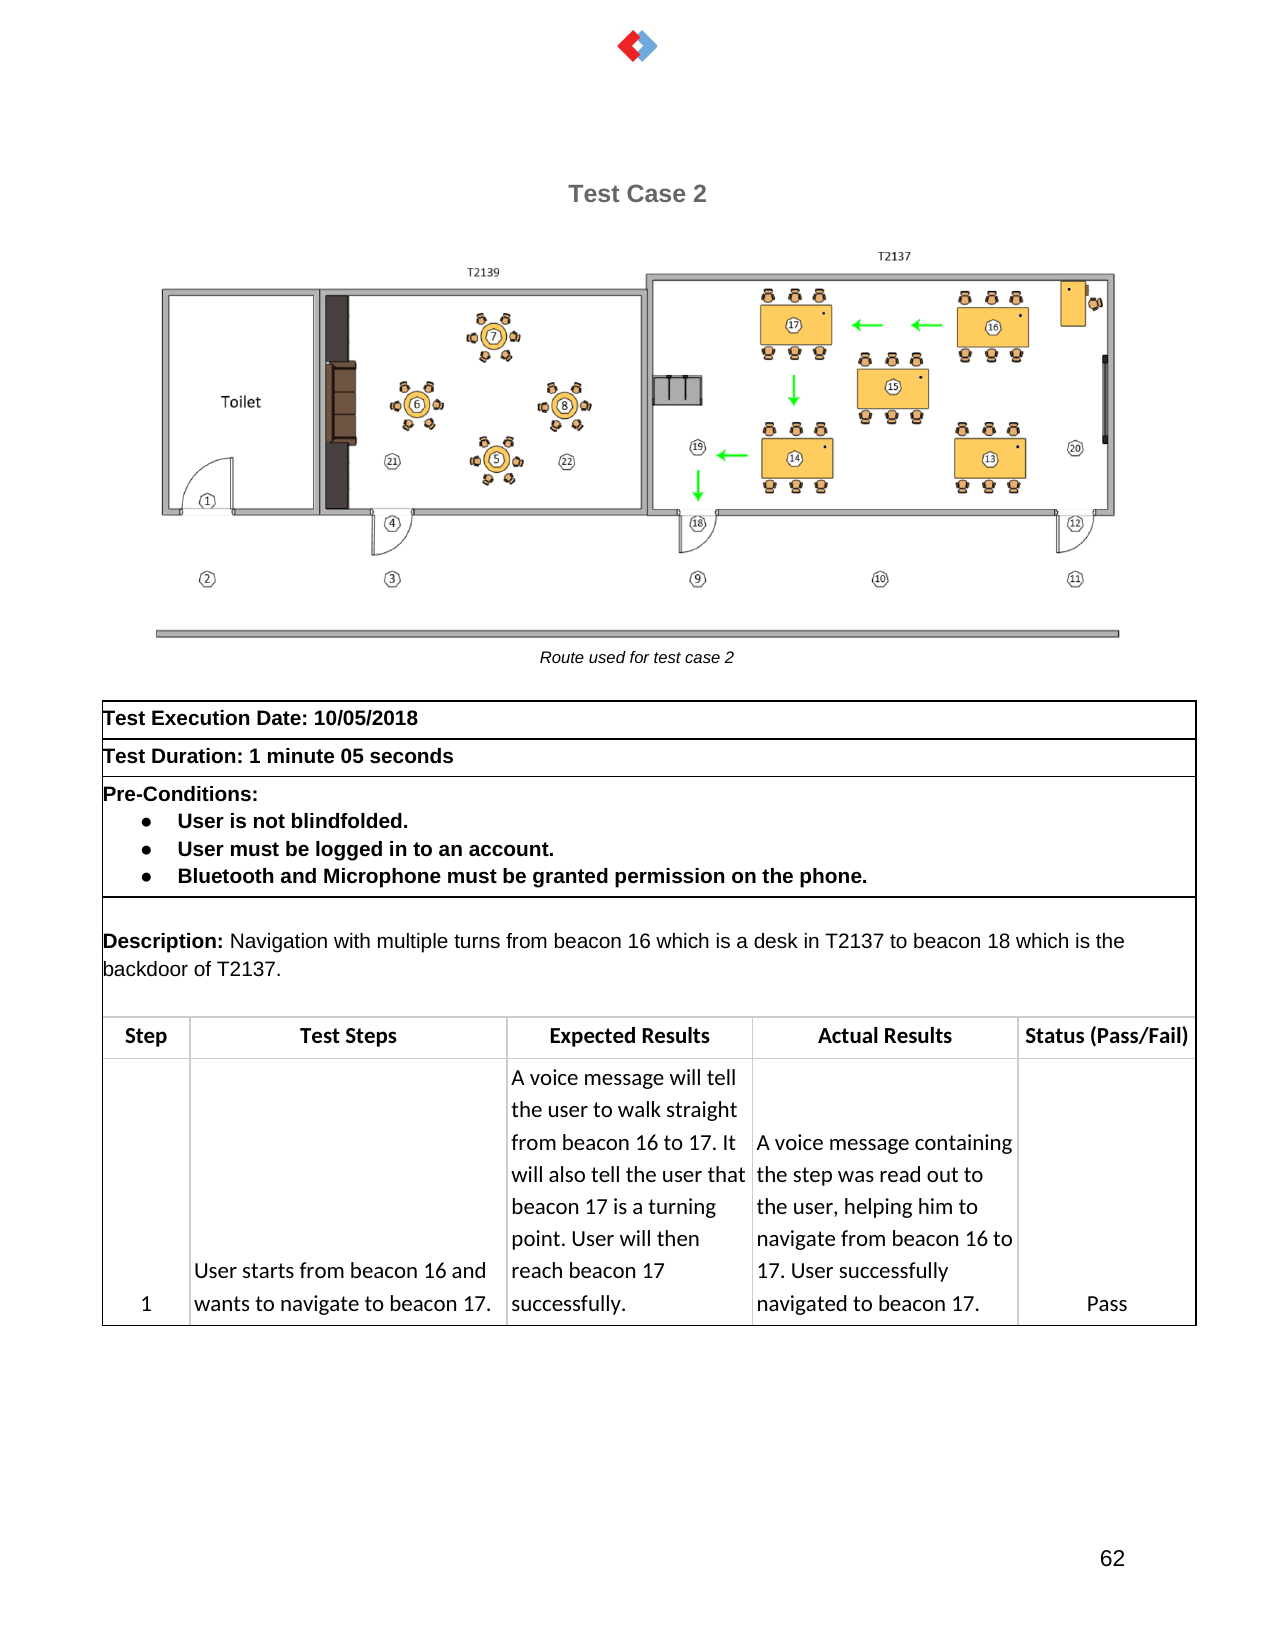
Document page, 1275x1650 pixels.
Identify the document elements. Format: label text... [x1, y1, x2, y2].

table_cell Pass [1019, 1059, 1195, 1325]
table_cell User starts from beacon 16 and wants to navigate to beacon 17. [191, 1059, 506, 1325]
picture [617, 30, 658, 62]
table_cell Description: Navigation with multiple turns from beacon 16 which is a desk in T2137 to beacon 18 which is the backdoor of T2137. [103, 898, 1195, 1016]
table_header Test Execution Date: 10/05/2018 [103, 702, 1195, 738]
table_cell Pre-Conditions: User is not blindfolded. User must be logged in to an account. Bluetooth and Microphone must be granted permission on the phone. [103, 777, 1195, 896]
table_cell Expected Results [508, 1018, 752, 1058]
table_cell Actual Results [753, 1018, 1017, 1058]
table_cell Test Duration: 1 minute 05 seconds [103, 740, 1195, 776]
table_cell 1 [103, 1059, 189, 1325]
table_cell Step [103, 1018, 189, 1058]
table_cell A voice message containing the step was read out to the user, helping him to navigate from beacon 16 to 17. User successfully navigated to beacon 17. [753, 1059, 1017, 1325]
picture [150, 246, 1125, 645]
table_cell A voice message will tell the user to walk straight from beacon 16 to 17. It will also tell the user that beacon 17 is a turning point. User will then reach beacon 17 successfully. [508, 1059, 752, 1325]
text Route used for test case 2 [150, 648, 1125, 667]
table_cell Status (Pass/Fail) [1019, 1018, 1195, 1058]
table_cell Test Steps [191, 1018, 506, 1058]
subtitle Test Case 2 [150, 179, 1125, 208]
